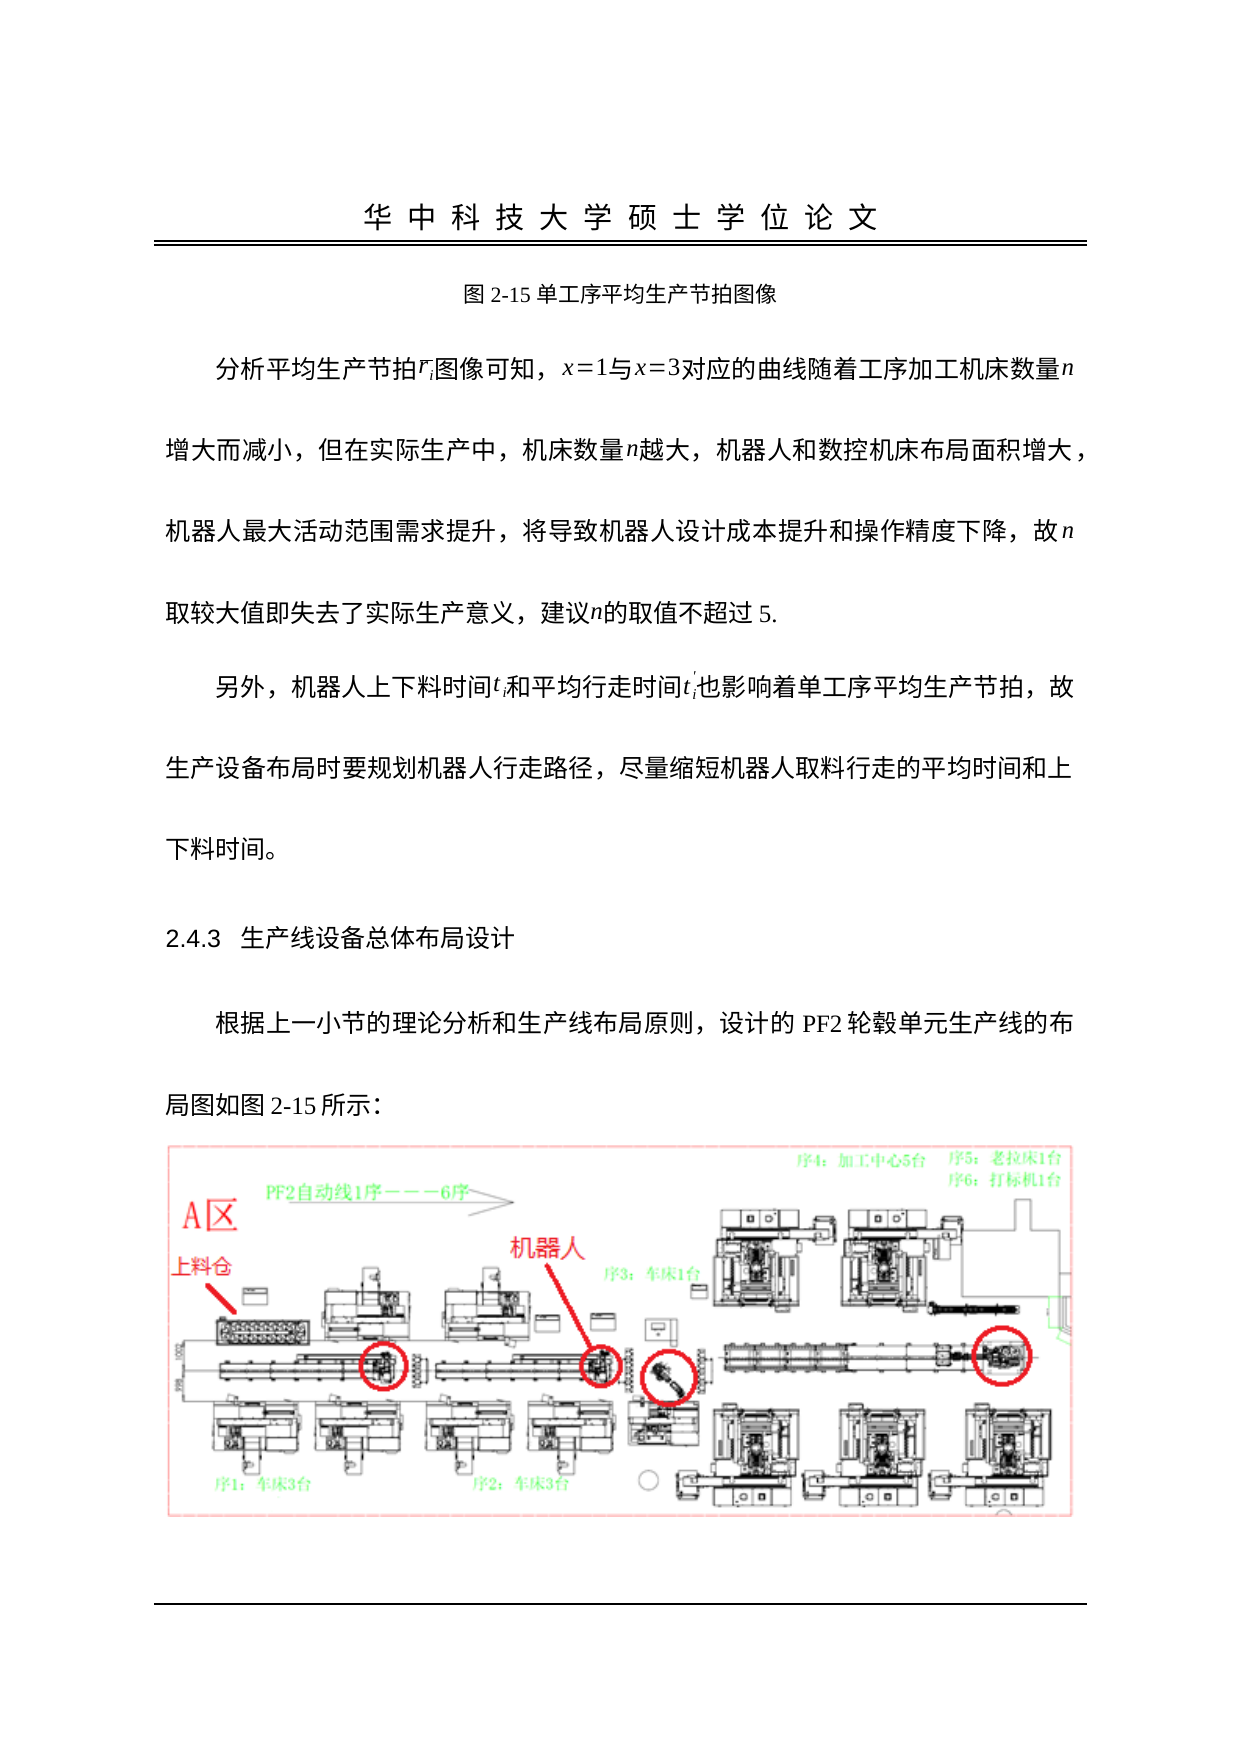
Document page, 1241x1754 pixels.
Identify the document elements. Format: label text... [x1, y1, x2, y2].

subtitle 生产线设备总体布局设计 [165, 904, 1075, 969]
text 另外，机器人上下料时间和平均行走时间也影响着单工序平均生产节拍，故生产设备布局时要规划机器人行走路径，尽量缩短机器人取料行走的平均时间和上下料时间。 [165, 653, 1075, 880]
text 分析平均生产节拍图像可知，与对应的曲线随着工序加工机床数量增大而减小，但在实际生产中，机床数量越大，机器人和数控机床布局面积增大，机器人最大活动范围需求提升，将导致机器人设计成本提升和操作精度下降，故取较大值即失去了实际生产意义，建议的取值不超过5. [165, 335, 1075, 644]
text 根据上一小节的理论分析和生产线布局原则，设计的PF2轮毂单元生产线的布局图如图2-15所示： [165, 989, 1075, 1136]
picture [165, 1145, 1075, 1517]
